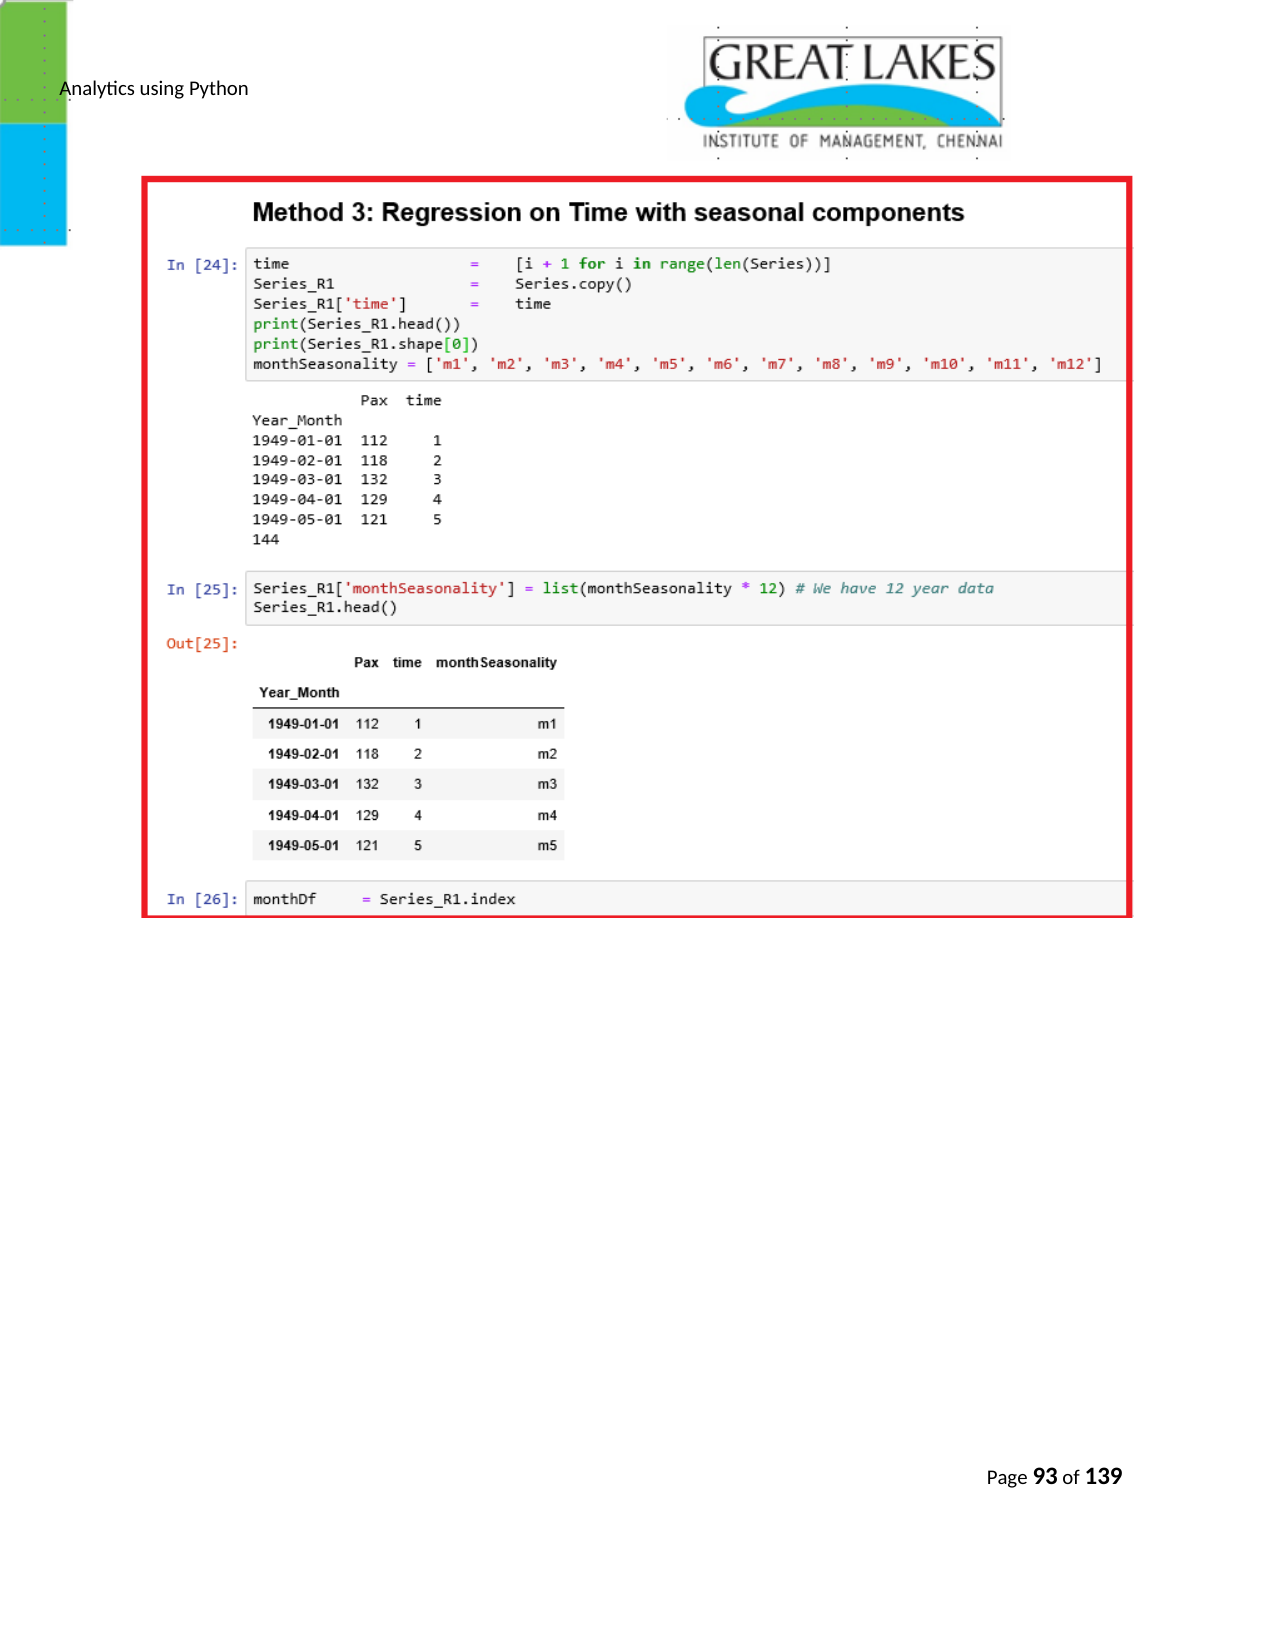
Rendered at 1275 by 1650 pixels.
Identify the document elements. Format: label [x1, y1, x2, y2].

picture [666, 25, 1011, 161]
picture [0, 0, 74, 250]
picture [134, 172, 1134, 918]
